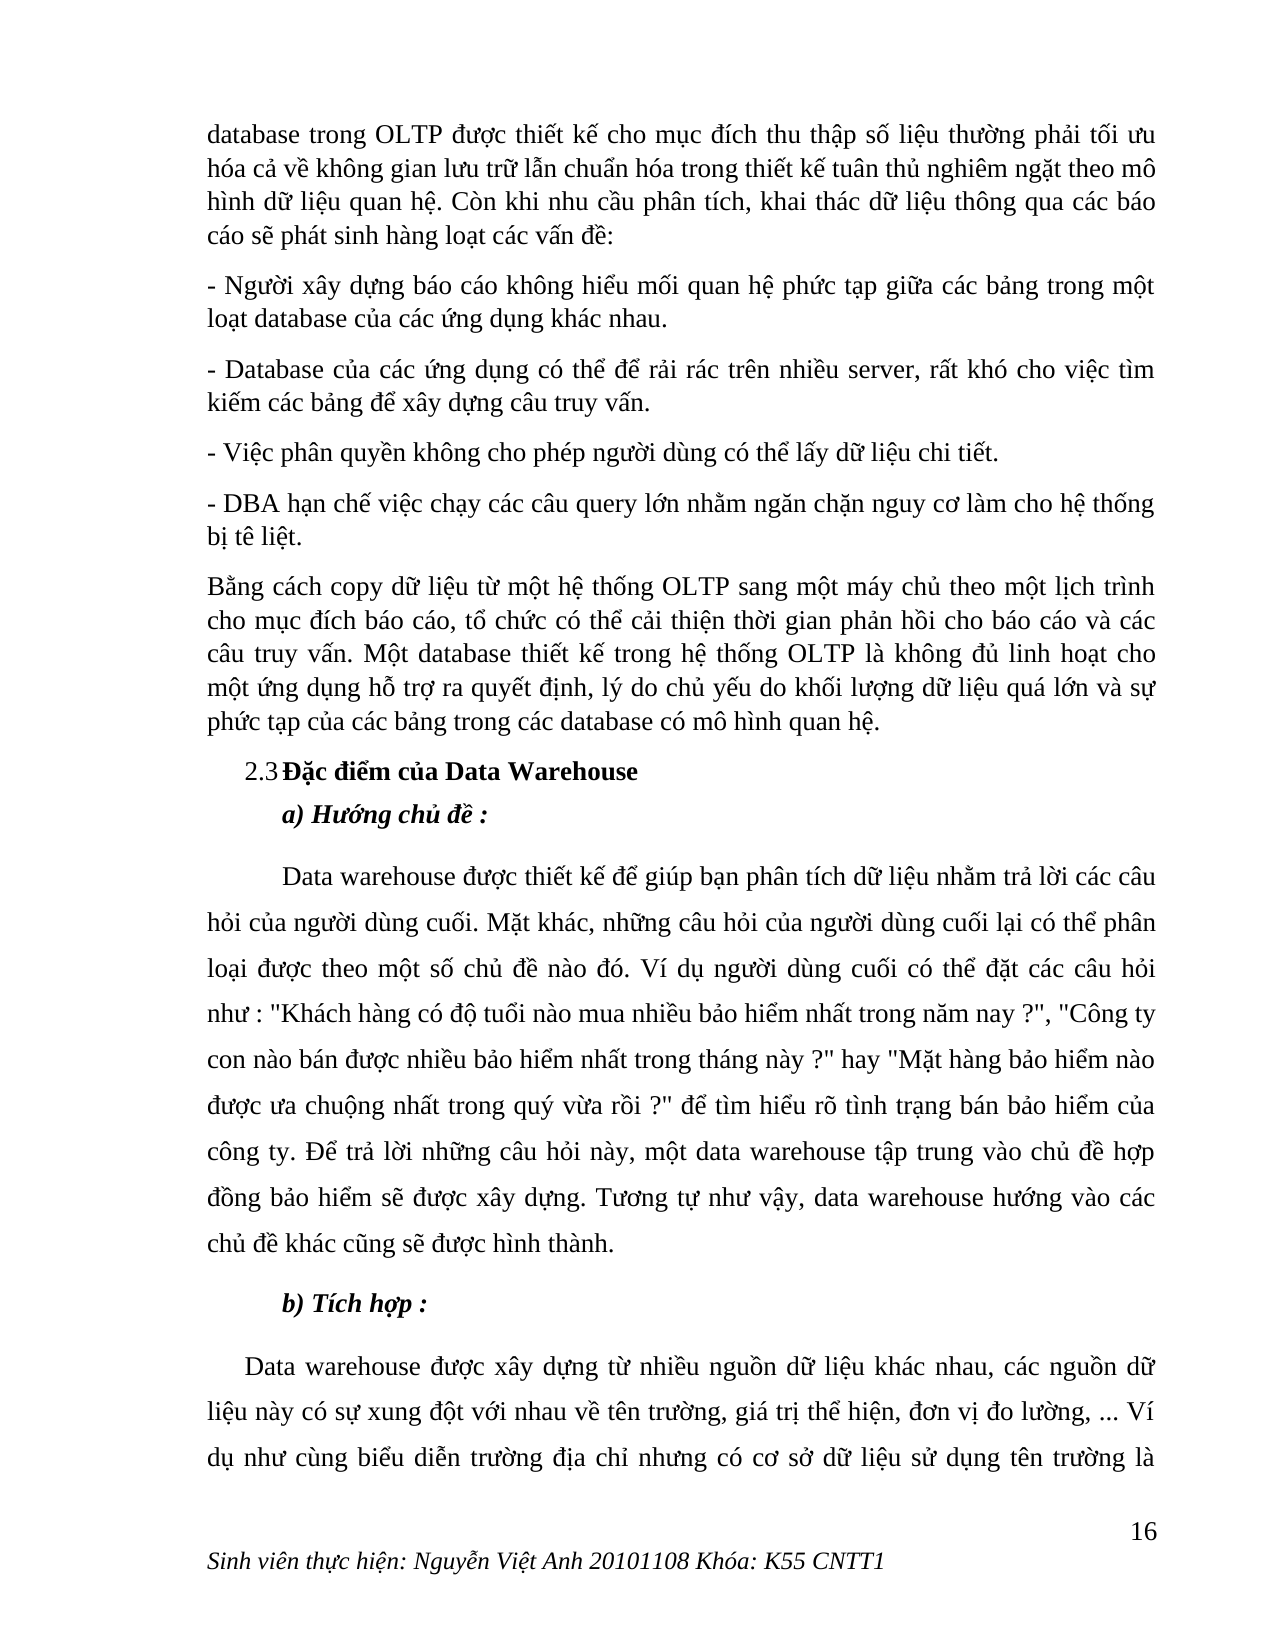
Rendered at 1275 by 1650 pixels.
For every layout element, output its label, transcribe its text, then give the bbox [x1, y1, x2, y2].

text Bằng cách copy dữ liệu từ một hệ thống OLTP sang một máy chủ theo một lịch trình cho mục đích báo cáo, tổ chức có thể cải thiện thời gian phản hồi cho báo cáo và các câu truy vấn. Một database thiết kế trong hệ thống OLTP là không đủ linh hoạt cho một ứng dụng hỗ trợ ra quyết định, lý do chủ yếu do khối lượng dữ liệu quá lớn và sự phức tạp của các bảng trong các database có mô hình quan hệ. [207, 570, 1157, 736]
text - Người xây dựng báo cáo không hiểu mối quan hệ phức tạp giữa các bảng trong một loạt database của các ứng dụng khác nhau. [207, 269, 1157, 334]
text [207, 118, 1157, 250]
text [207, 1338, 1157, 1476]
list Đặc điểm của Data Warehouse [244, 755, 1157, 786]
text Data warehouse được thiết kế để giúp bạn phân tích dữ liệu nhằm trả lời các câu hỏi của người dùng cuối. Mặt khác, những câu hỏi của người dùng cuối lại có thể phân loại được theo một số chủ đề nào đó. Ví dụ người dùng cuối có thể đặt các câu hỏi như : "Khách hàng có độ tuổi nào mua nhiều bảo hiểm nhất trong năm nay ?", "Công ty con nào bán được nhiều bảo hiểm nhất trong tháng này ?" hay "Mặt hàng bảo hiểm nào được ưa chuộng nhất trong quý vừa rồi ?" để tìm hiểu rõ tình trạng bán bảo hiểm của công ty. Để trả lời những câu hỏi này, một data warehouse tập trung vào chủ đề hợp đồng bảo hiểm sẽ được xây dựng. Tương tự như vậy, data warehouse hướng vào các chủ đề khác cũng sẽ được hình thành. [207, 849, 1157, 1261]
text - Việc phân quyền không cho phép người dùng có thể lấy dữ liệu chi tiết. [207, 436, 1157, 468]
list a) Hướng chủ đề : [282, 788, 1157, 832]
text - Database của các ứng dụng có thể để rải rác trên nhiều server, rất khó cho việc tìm kiếm các bảng để xây dựng câu truy vấn. [207, 353, 1157, 417]
text - DBA hạn chế việc chạy các câu query lớn nhằm ngăn chặn nguy cơ làm cho hệ thống bị tê liệt. [207, 487, 1157, 551]
list b) Tích hợp : [282, 1278, 1157, 1322]
